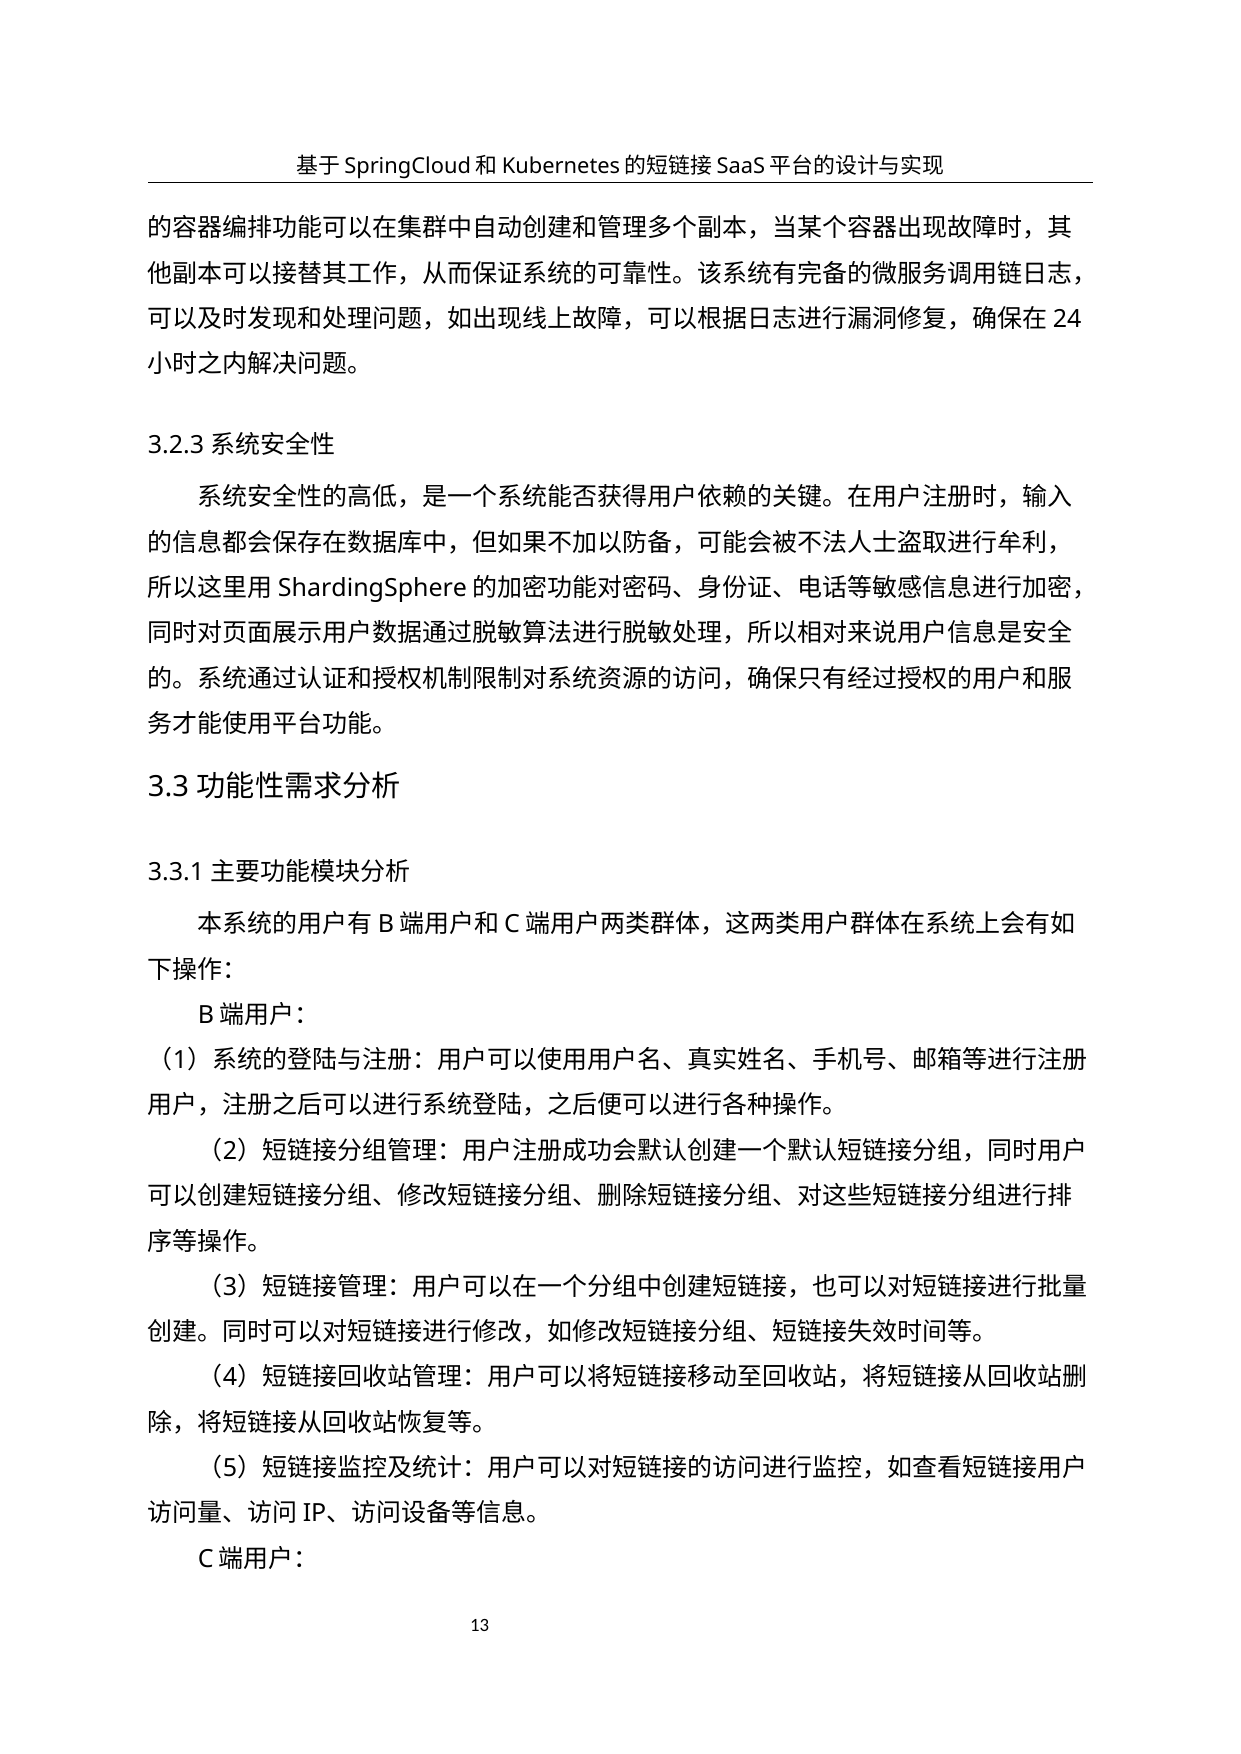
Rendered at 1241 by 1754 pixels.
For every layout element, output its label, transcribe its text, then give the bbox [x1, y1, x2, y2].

text （5）短链接监控及统计：用户可以对短链接的访问进行监控，如查看短链接用户访问量、访问IP、访问设备等信息。 [148, 1447, 1093, 1529]
subtitle 3.3 功能性需求分析 [148, 751, 1093, 816]
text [148, 208, 1093, 380]
text 本系统的用户有B端用户和C端用户两类群体，这两类用户群体在系统上会有如下操作： [148, 904, 1093, 985]
subtitle 3.3.1 主要功能模块分析 [148, 837, 1093, 902]
text B端用户： [148, 994, 1093, 1031]
list 系统的登陆与注册：用户可以使用用户名、真实姓名、手机号、邮箱等进行注册用户，注册之后可以进行系统登陆，之后便可以进行各种操作。 [148, 1040, 1093, 1121]
subtitle 3.2.3 系统安全性 [148, 410, 1093, 475]
text （3）短链接管理：用户可以在一个分组中创建短链接，也可以对短链接进行批量创建。同时可以对短链接进行修改，如修改短链接分组、短链接失效时间等。 [148, 1266, 1093, 1348]
text C端用户： [148, 1538, 1093, 1574]
text （2）短链接分组管理：用户注册成功会默认创建一个默认短链接分组，同时用户可以创建短链接分组、修改短链接分组、删除短链接分组、对这些短链接分组进行排序等操作。 [148, 1130, 1093, 1257]
text （4）短链接回收站管理：用户可以将短链接移动至回收站，将短链接从回收站删除，将短链接从回收站恢复等。 [148, 1357, 1093, 1438]
text 系统安全性的高低，是一个系统能否获得用户依赖的关键。在用户注册时，输入的信息都会保存在数据库中，但如果不加以防备，可能会被不法人士盗取进行牟利，所以这里用ShardingSphere的加密功能对密码、身份证、电话等敏感信息进行加密，同时对页面展示用户数据通过脱敏算法进行脱敏处理，所以相对来说用户信息是安全的。系统通过认证和授权机制限制对系统资源的访问，确保只有经过授权的用户和服务才能使用平台功能。 [148, 477, 1093, 740]
